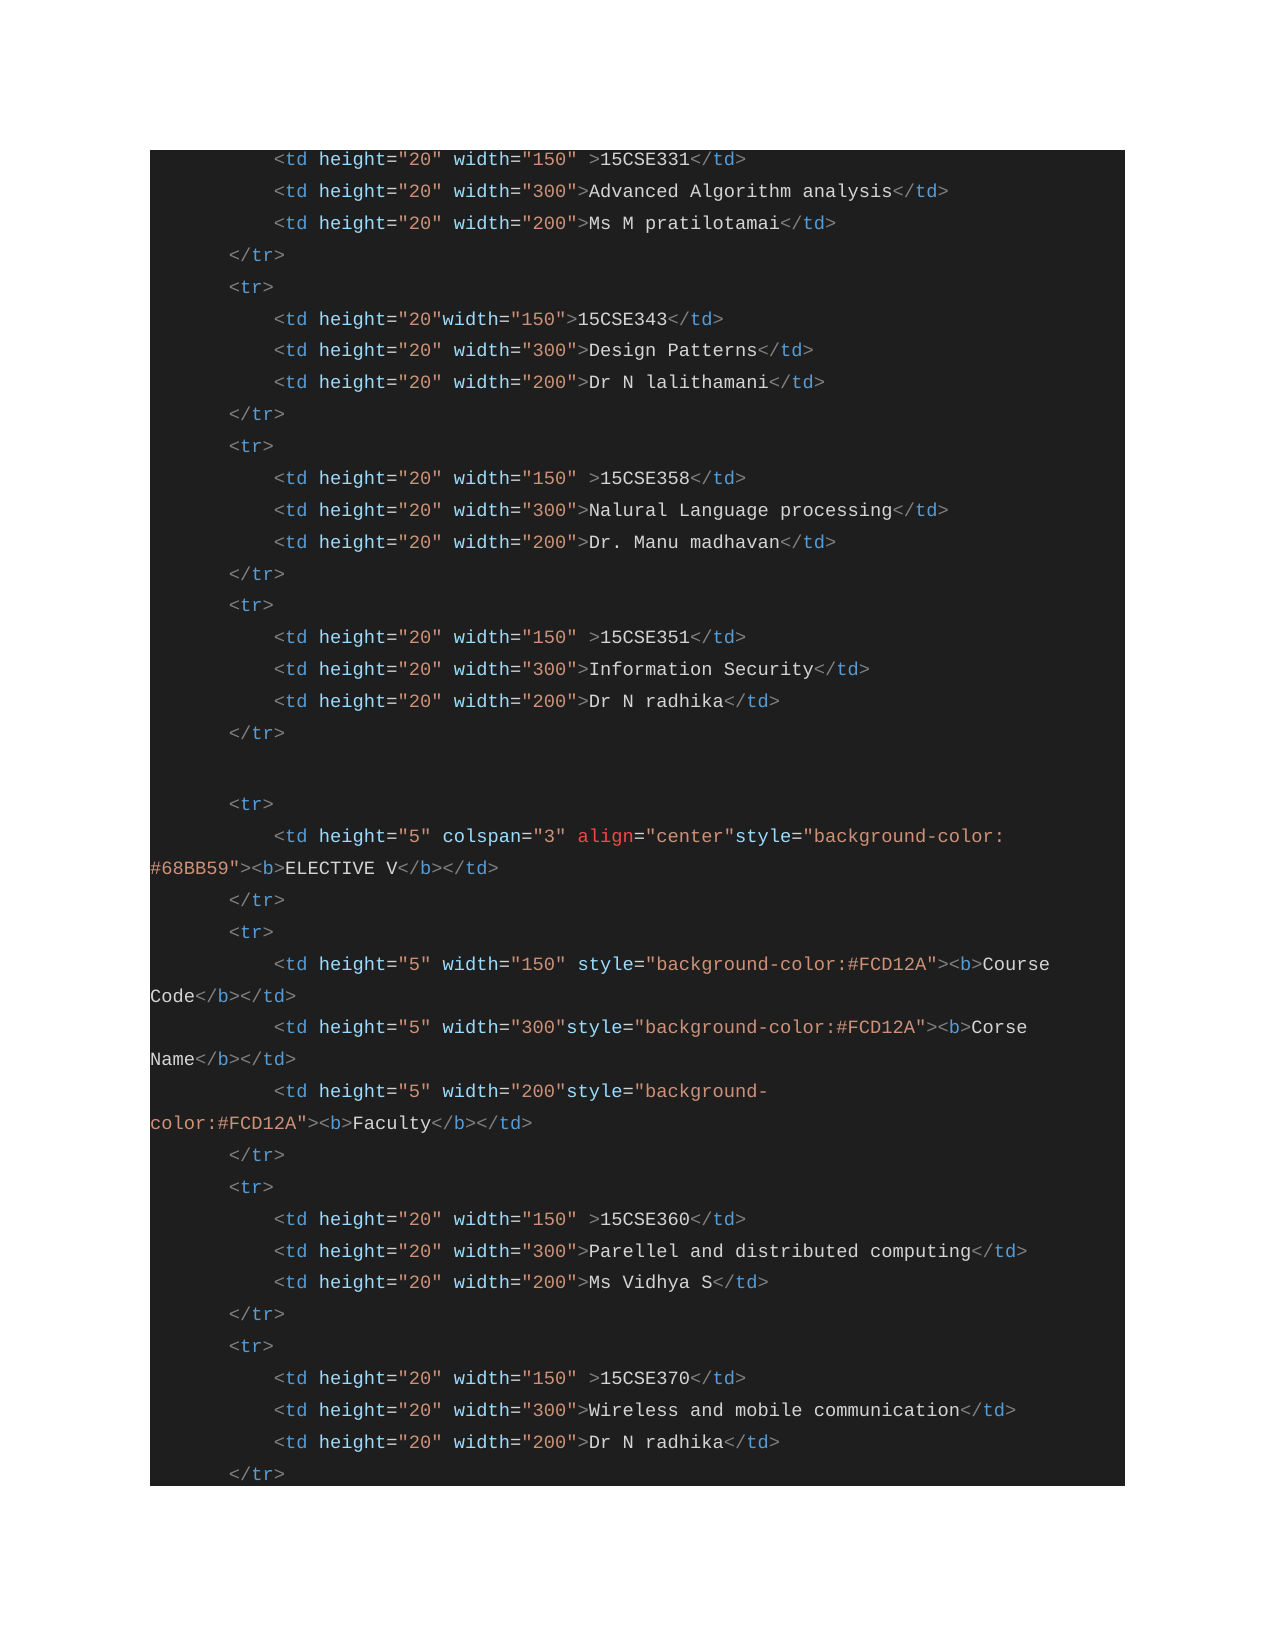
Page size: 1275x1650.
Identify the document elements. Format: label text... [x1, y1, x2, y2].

text <td height="20" width="150" >15CSE351</td> [150, 628, 1125, 649]
text <td height="5" width="300"style="background-color:#FCD12A"><b>Corse Name</b></td> [150, 1018, 1125, 1071]
text <td height="20"width="150">15CSE343</td> [150, 309, 1125, 331]
text </tr> [150, 246, 1125, 267]
text </tr> [150, 1146, 1125, 1167]
text <tr> [150, 795, 1125, 816]
text <td height="20" width="200">Ms M pratilotamai</td> [150, 214, 1125, 235]
text <td height="20" width="300">Advanced Algorithm analysis</td> [150, 182, 1125, 203]
text <tr> [150, 596, 1125, 617]
text <td height="5" width="200"style="background-color:#FCD12A"><b>Faculty</b></td> [150, 1082, 1125, 1135]
text </tr> [150, 564, 1125, 586]
text <td height="5" colspan="3" align="center"style="background-color: #68BB59"><b>ELECTIVE V</b></td> [150, 827, 1125, 880]
text <td height="20" width="300">Information Security</td> [150, 660, 1125, 681]
text <td height="20" width="150" >15CSE370</td> [150, 1369, 1125, 1390]
text <td height="20" width="300">Nalural Language processing</td> [150, 501, 1125, 522]
text <tr> [150, 923, 1125, 944]
text <td height="20" width="200">Ms Vidhya S</td> [150, 1273, 1125, 1294]
text <td height="20" width="200">Dr N lalithamani</td> [150, 373, 1125, 394]
text </tr> [150, 1464, 1125, 1486]
text </tr> [150, 724, 1125, 745]
text </tr> [150, 891, 1125, 912]
text <tr> [150, 437, 1125, 458]
text <td height="20" width="200">Dr N radhika</td> [150, 692, 1125, 713]
text <tr> [150, 1178, 1125, 1199]
text </tr> [150, 405, 1125, 426]
text <tr> [150, 277, 1125, 299]
text <td height="20" width="150" >15CSE331</td> [150, 150, 1125, 171]
text <td height="20" width="300">Wireless and mobile communication</td> [150, 1401, 1125, 1422]
text </tr> [150, 1305, 1125, 1326]
text <td height="20" width="300">Design Patterns</td> [150, 341, 1125, 362]
text <td height="20" width="300">Parellel and distributed computing</td> [150, 1241, 1125, 1263]
text <td height="5" width="150" style="background-color:#FCD12A"><b>Course Code</b></td> [150, 954, 1125, 1008]
text <tr> [150, 1337, 1125, 1358]
text <td height="20" width="200">Dr. Manu madhavan</td> [150, 532, 1125, 554]
text <td height="20" width="150" >15CSE358</td> [150, 469, 1125, 490]
text <td height="20" width="150" >15CSE360</td> [150, 1209, 1125, 1231]
text <td height="20" width="200">Dr N radhika</td> [150, 1433, 1125, 1454]
